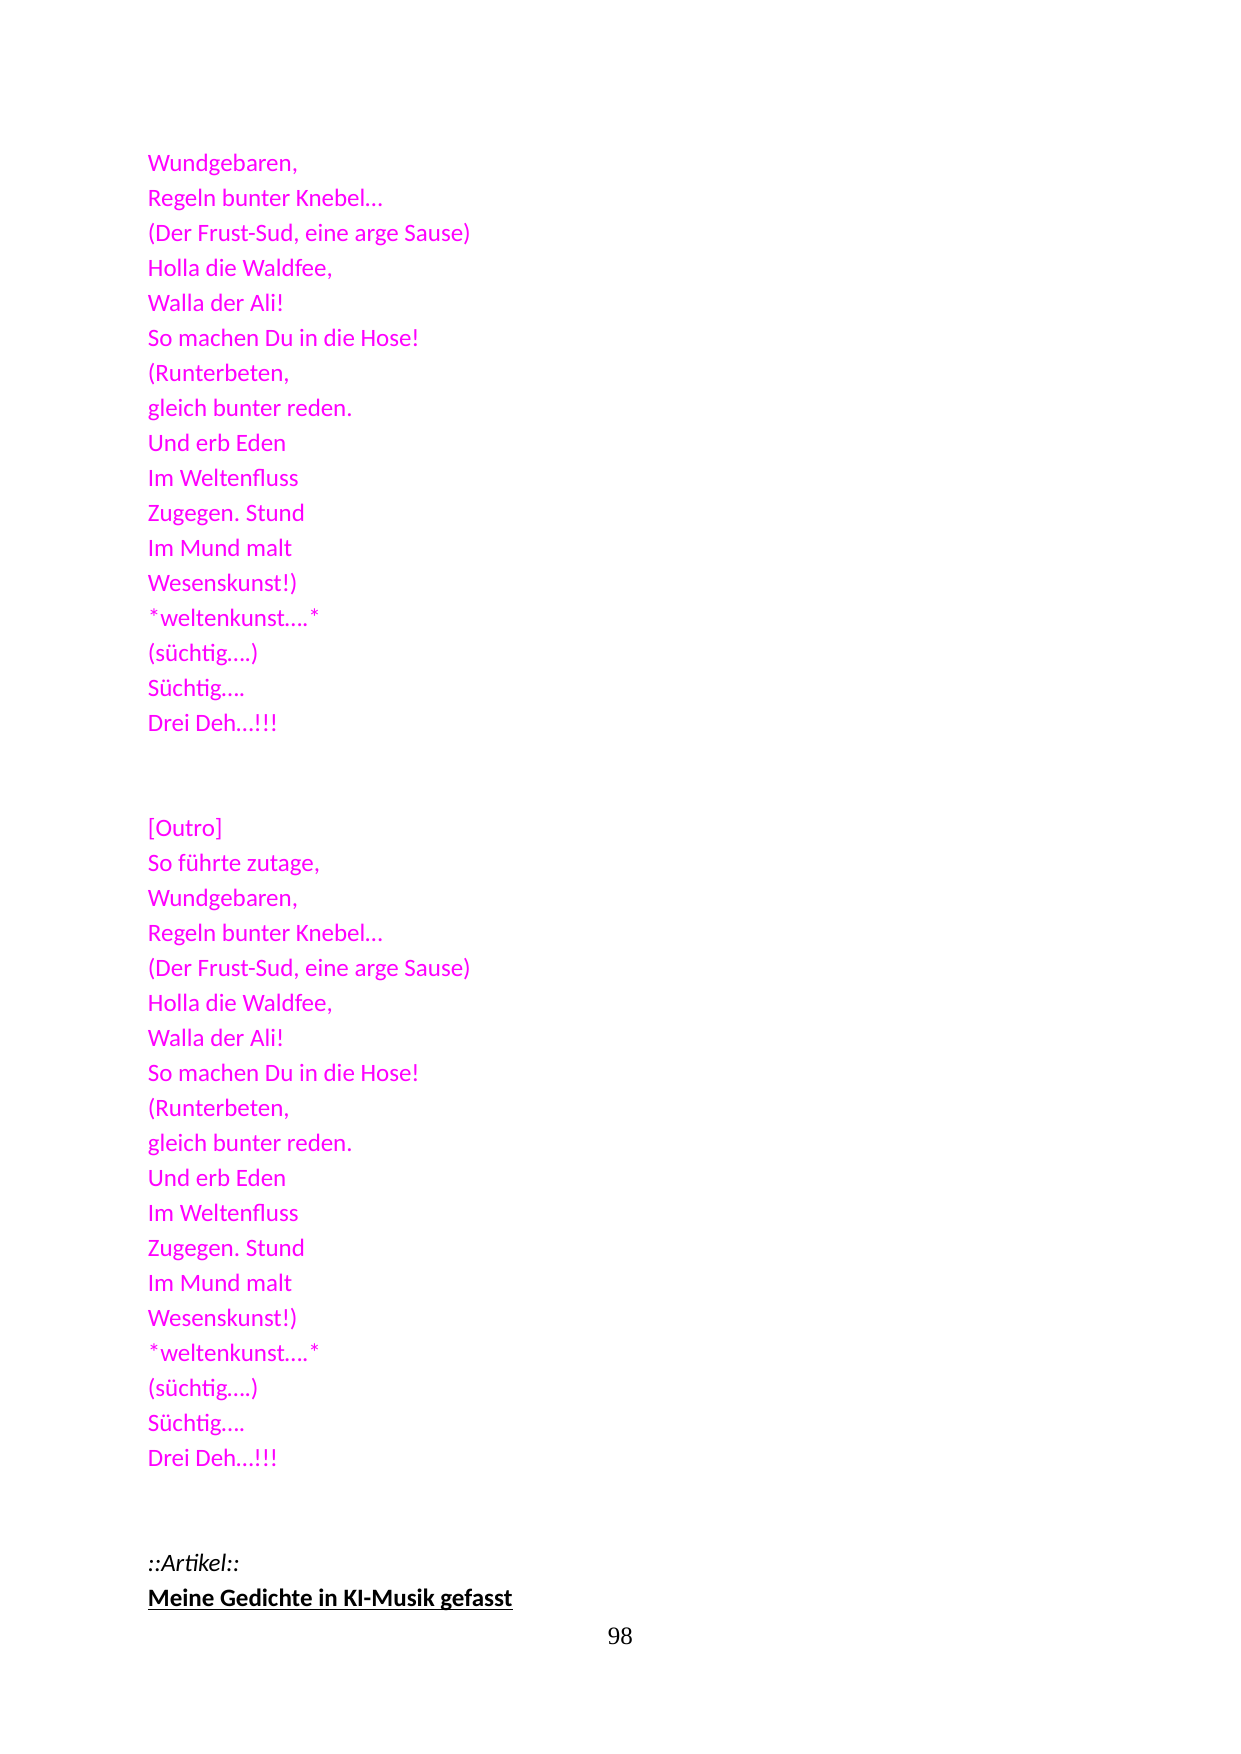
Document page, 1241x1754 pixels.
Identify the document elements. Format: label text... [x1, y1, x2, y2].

text (süchtig….) [148, 638, 1093, 668]
text Zugegen. Stund [148, 498, 1093, 528]
text (Runterbeten, [148, 1093, 1093, 1123]
text Und erb Eden [148, 1163, 1093, 1193]
text Walla der Ali! [148, 288, 1093, 318]
text [Outro] [148, 813, 1093, 843]
text So führte zutage, [148, 848, 1093, 878]
text Walla der Ali! [148, 1023, 1093, 1053]
text Wundgebaren, [148, 883, 1093, 913]
text Zugegen. Stund [148, 1233, 1093, 1263]
text ::Artikel:: [148, 1548, 1093, 1578]
text Süchtig…. [148, 1408, 1093, 1438]
text Holla die Waldfee, [148, 253, 1093, 283]
text Im Mund malt [148, 1268, 1093, 1298]
text Regeln bunter Knebel… [148, 918, 1093, 948]
text (Der Frust-Sud, eine arge Sause) [148, 953, 1093, 983]
text Und erb Eden [148, 428, 1093, 458]
text (süchtig….) [148, 1373, 1093, 1403]
text Im Weltenfluss [148, 463, 1093, 493]
text So machen Du in die Hose! [148, 323, 1093, 353]
text Wesenskunst!) [148, 1303, 1093, 1333]
text *weltenkunst….* [148, 603, 1093, 633]
text Drei Deh…!!! [148, 1443, 1093, 1473]
text Im Mund malt [148, 533, 1093, 563]
text Meine Gedichte in KI-Musik gefasst [148, 1583, 1093, 1613]
text Süchtig…. [148, 673, 1093, 703]
text gleich bunter reden. [148, 393, 1093, 423]
text (Runterbeten, [148, 358, 1093, 388]
text Holla die Waldfee, [148, 988, 1093, 1018]
text So machen Du in die Hose! [148, 1058, 1093, 1088]
text (Der Frust-Sud, eine arge Sause) [148, 218, 1093, 248]
text Drei Deh…!!! [148, 708, 1093, 738]
text Regeln bunter Knebel… [148, 183, 1093, 213]
text Im Weltenfluss [148, 1198, 1093, 1228]
text *weltenkunst….* [148, 1338, 1093, 1368]
text gleich bunter reden. [148, 1128, 1093, 1158]
text Wesenskunst!) [148, 568, 1093, 598]
text Wundgebaren, [148, 148, 1093, 178]
